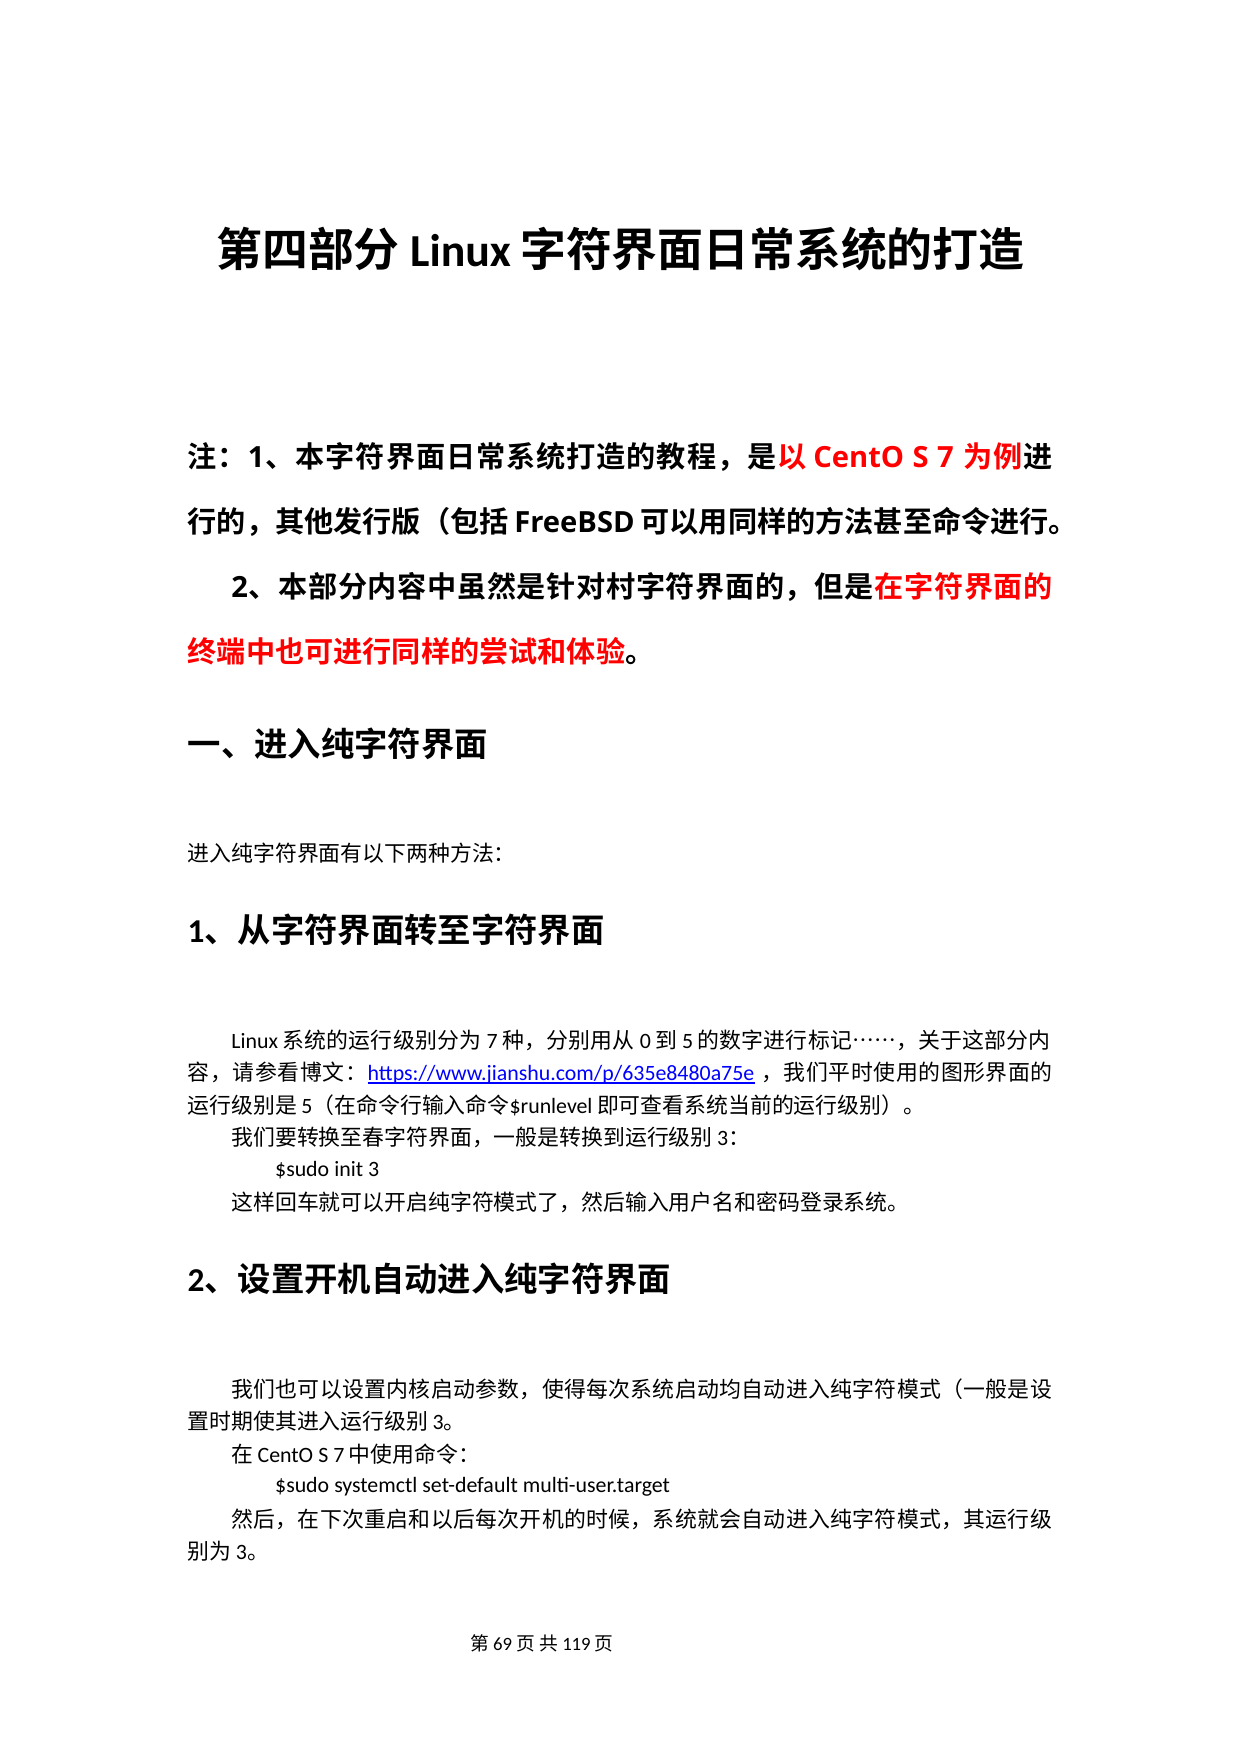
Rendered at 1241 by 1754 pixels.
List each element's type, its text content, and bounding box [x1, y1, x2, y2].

text 我们要转换至春字符界面，一般是转换到运行级别3： [187, 1120, 1053, 1152]
text 2、本部分内容中虽然是针对村字符界面的，但是在字符界面的终端中也可进行同样的尝试和体验。 [187, 552, 1053, 682]
text Linux系统的运行级别分为7种，分别用从0到5的数字进行标记……，关于这部分内容，请参看博文：https://www.jianshu.com/p/635e8480a75e ，我们平时使用的图形界面的运行级别是5（在命令行输入命令$runlevel即可查看系统当前的运行级别）。 [187, 1022, 1053, 1120]
text 我们也可以设置内核启动参数，使得每次系统启动均自动进入纯字符模式（一般是设置时期使其进入运行级别3。 [187, 1371, 1053, 1436]
text 注：1、本字符界面日常系统打造的教程，是以CentO S 7 为例进行的，其他发行版（包括FreeBSD可以用同样的方法甚至命令进行。 [187, 422, 1053, 552]
subtitle 2、设置开机自动进入纯字符界面 [187, 1244, 1053, 1309]
subtitle 1、从字符界面转至字符界面 [187, 896, 1053, 961]
text 在CentO S 7中使用命令： [187, 1436, 1053, 1469]
text $sudo init 3 [187, 1152, 1053, 1185]
text $sudo systemctl set-default multi-user.target [187, 1469, 1053, 1501]
subtitle 一、进入纯字符界面 [187, 709, 1053, 774]
text 这样回车就可以开启纯字符模式了，然后输入用户名和密码登录系统。 [187, 1185, 1053, 1217]
subtitle 第四部分 Linux字符界面日常系统的打造 [187, 197, 1053, 295]
text 然后，在下次重启和以后每次开机的时候，系统就会自动进入纯字符模式，其运行级别为3。 [187, 1501, 1053, 1566]
text 进入纯字符界面有以下两种方法： [187, 836, 1053, 868]
